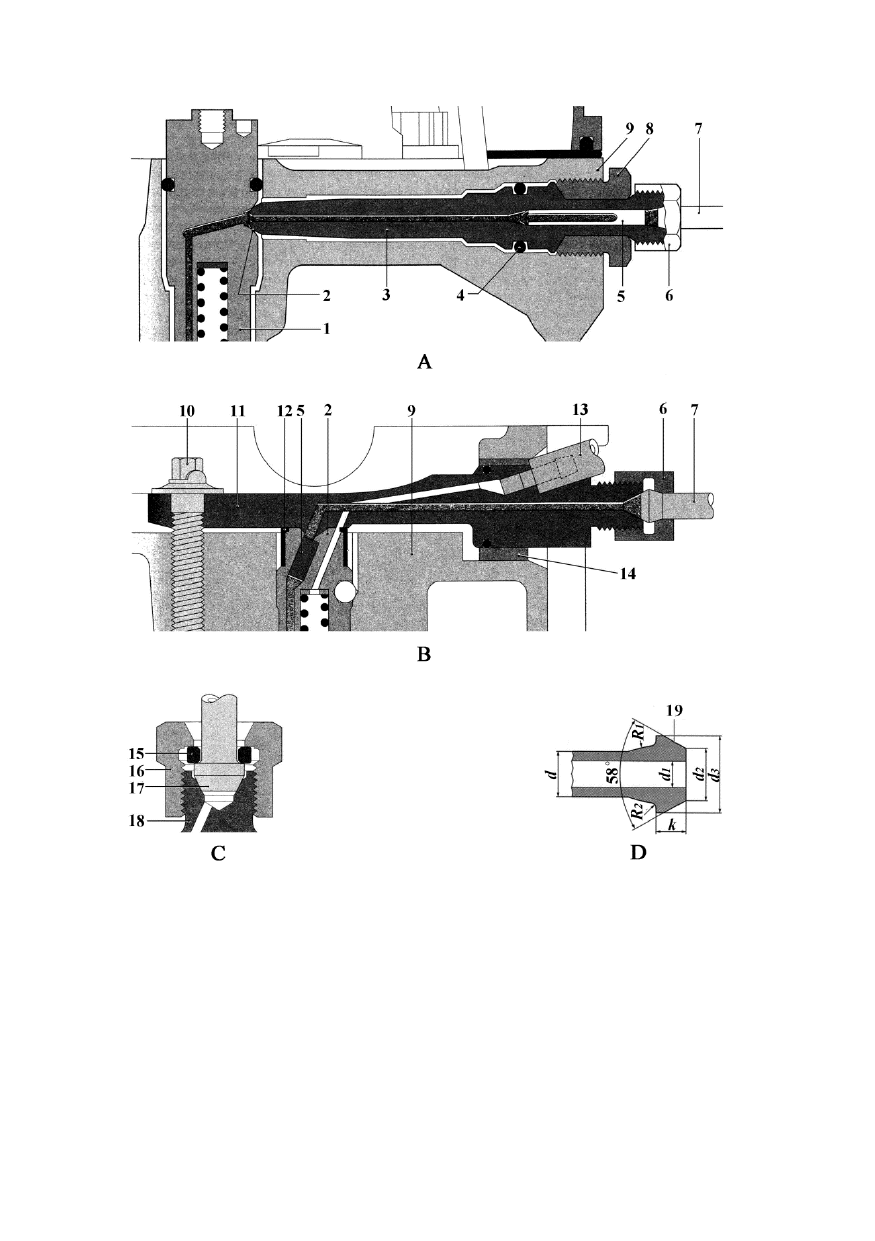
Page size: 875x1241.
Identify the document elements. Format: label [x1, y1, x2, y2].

picture [127, 106, 724, 861]
